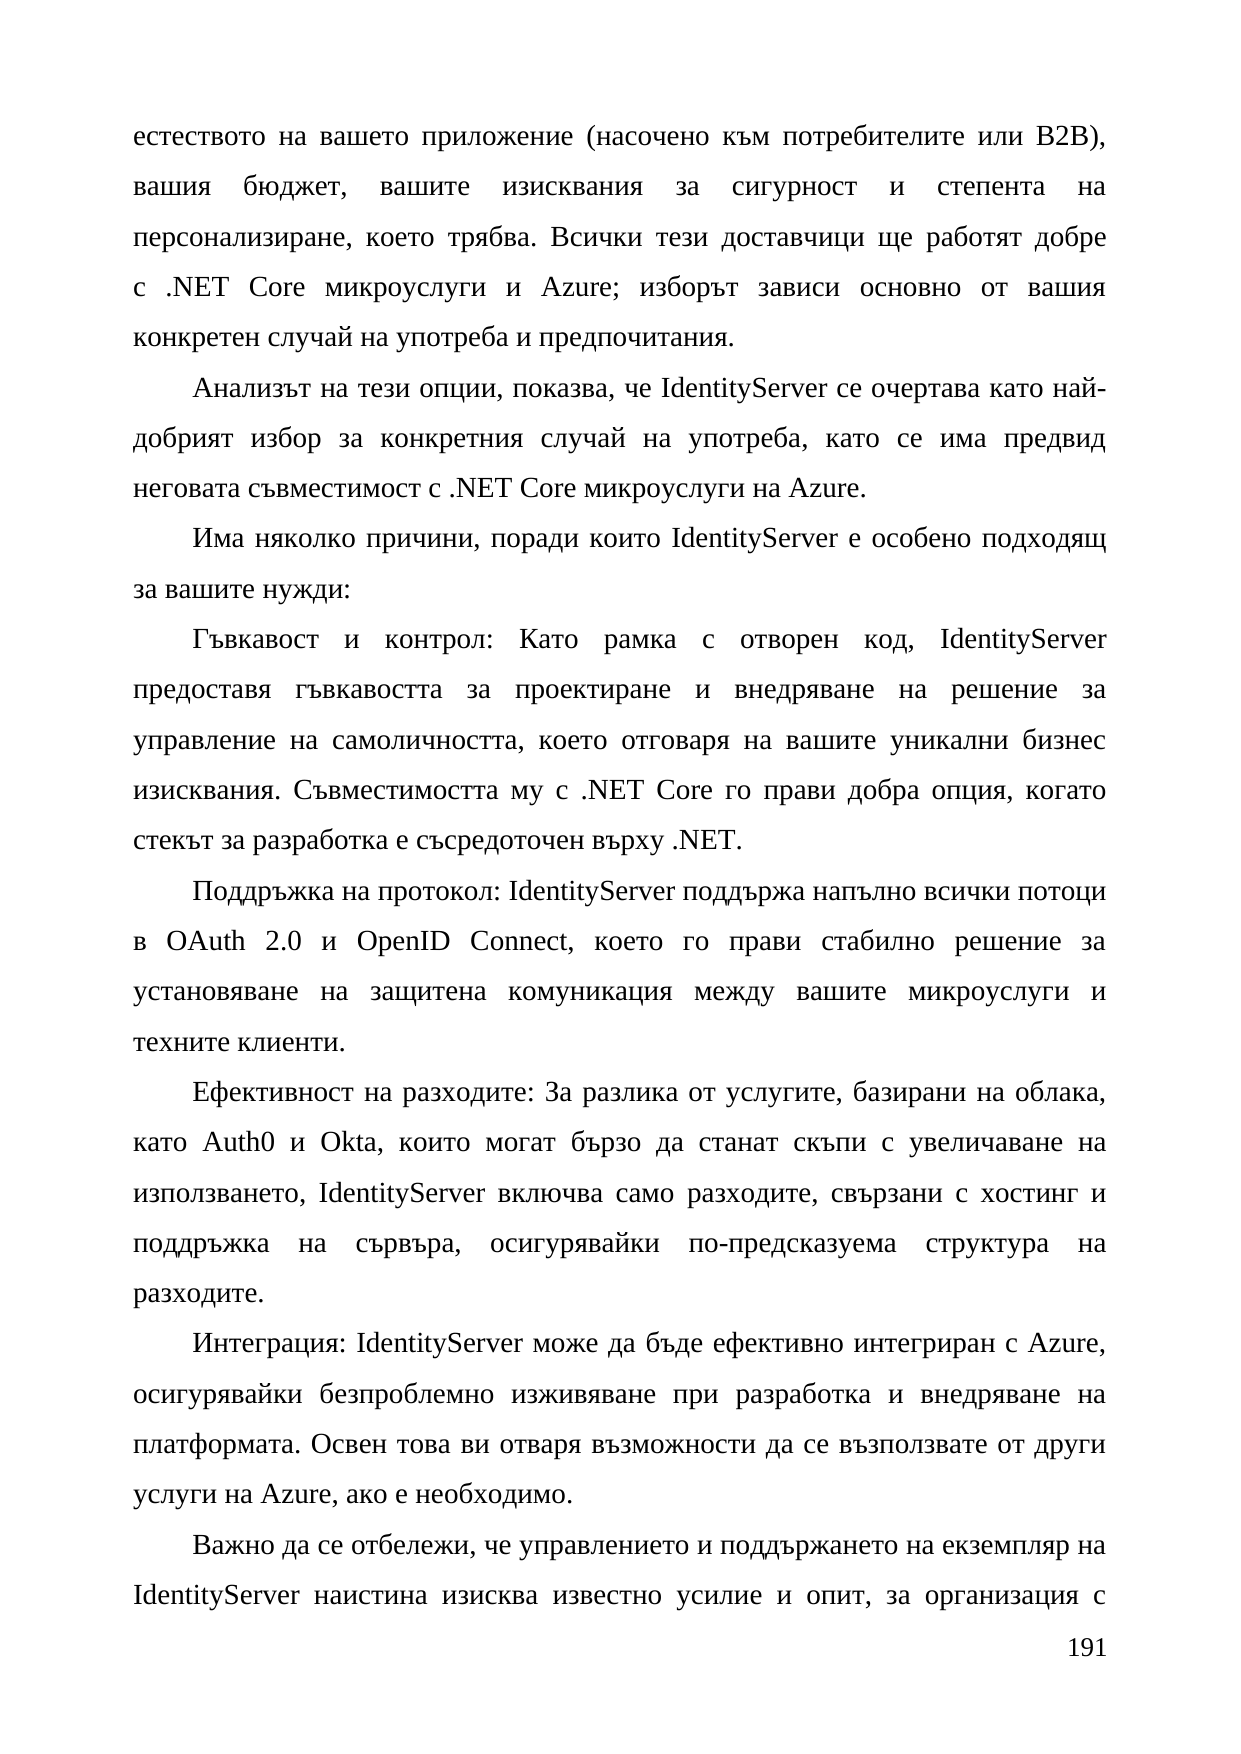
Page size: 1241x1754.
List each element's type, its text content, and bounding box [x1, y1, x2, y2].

text Гъвкавост и контрол: Като рамка с отворен код, IdentityServer предоставя гъвкавостта за проектиране и внедряване на решение за управление на самоличността, което отговаря на вашите уникални бизнес изисквания. Съвместимостта му с .NET Core го прави добра опция, когато стекът за разработка е съсредоточен върху .NET. [133, 621, 1107, 856]
text Ефективност на разходите: За разлика от услугите, базирани на облака, като Auth0 и Okta, които могат бързо да станат скъпи с увеличаване на използването, IdentityServer включва само разходите, свързани с хостинг и поддръжка на сървъра, осигурявайки по-предсказуема структура на разходите. [133, 1074, 1107, 1309]
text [133, 1527, 1107, 1611]
text Интеграция: IdentityServer може да бъде ефективно интегриран с Azure, осигурявайки безпроблемно изживяване при разработка и внедряване на платформата. Освен това ви отваря възможности да се възползвате от други услуги на Azure, ако е необходимо. [133, 1326, 1107, 1510]
text Aнализът на тези опции, показва, че IdentityServer се очертава като най-добрият избор за конкретния случай на употреба, като се има предвид неговата съвместимост с .NET Core микроуслуги на Azure. [133, 370, 1107, 504]
text Има няколко причини, поради които IdentityServer е особено подходящ за вашите нужди: [133, 521, 1107, 604]
text Поддръжка на протокол: IdentityServer поддържа напълно всички потоци в OAuth 2.0 и OpenID Connect, което го прави стабилно решение за установяване на защитена комуникация между вашите микроуслуги и техните клиенти. [133, 873, 1107, 1057]
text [133, 118, 1107, 353]
